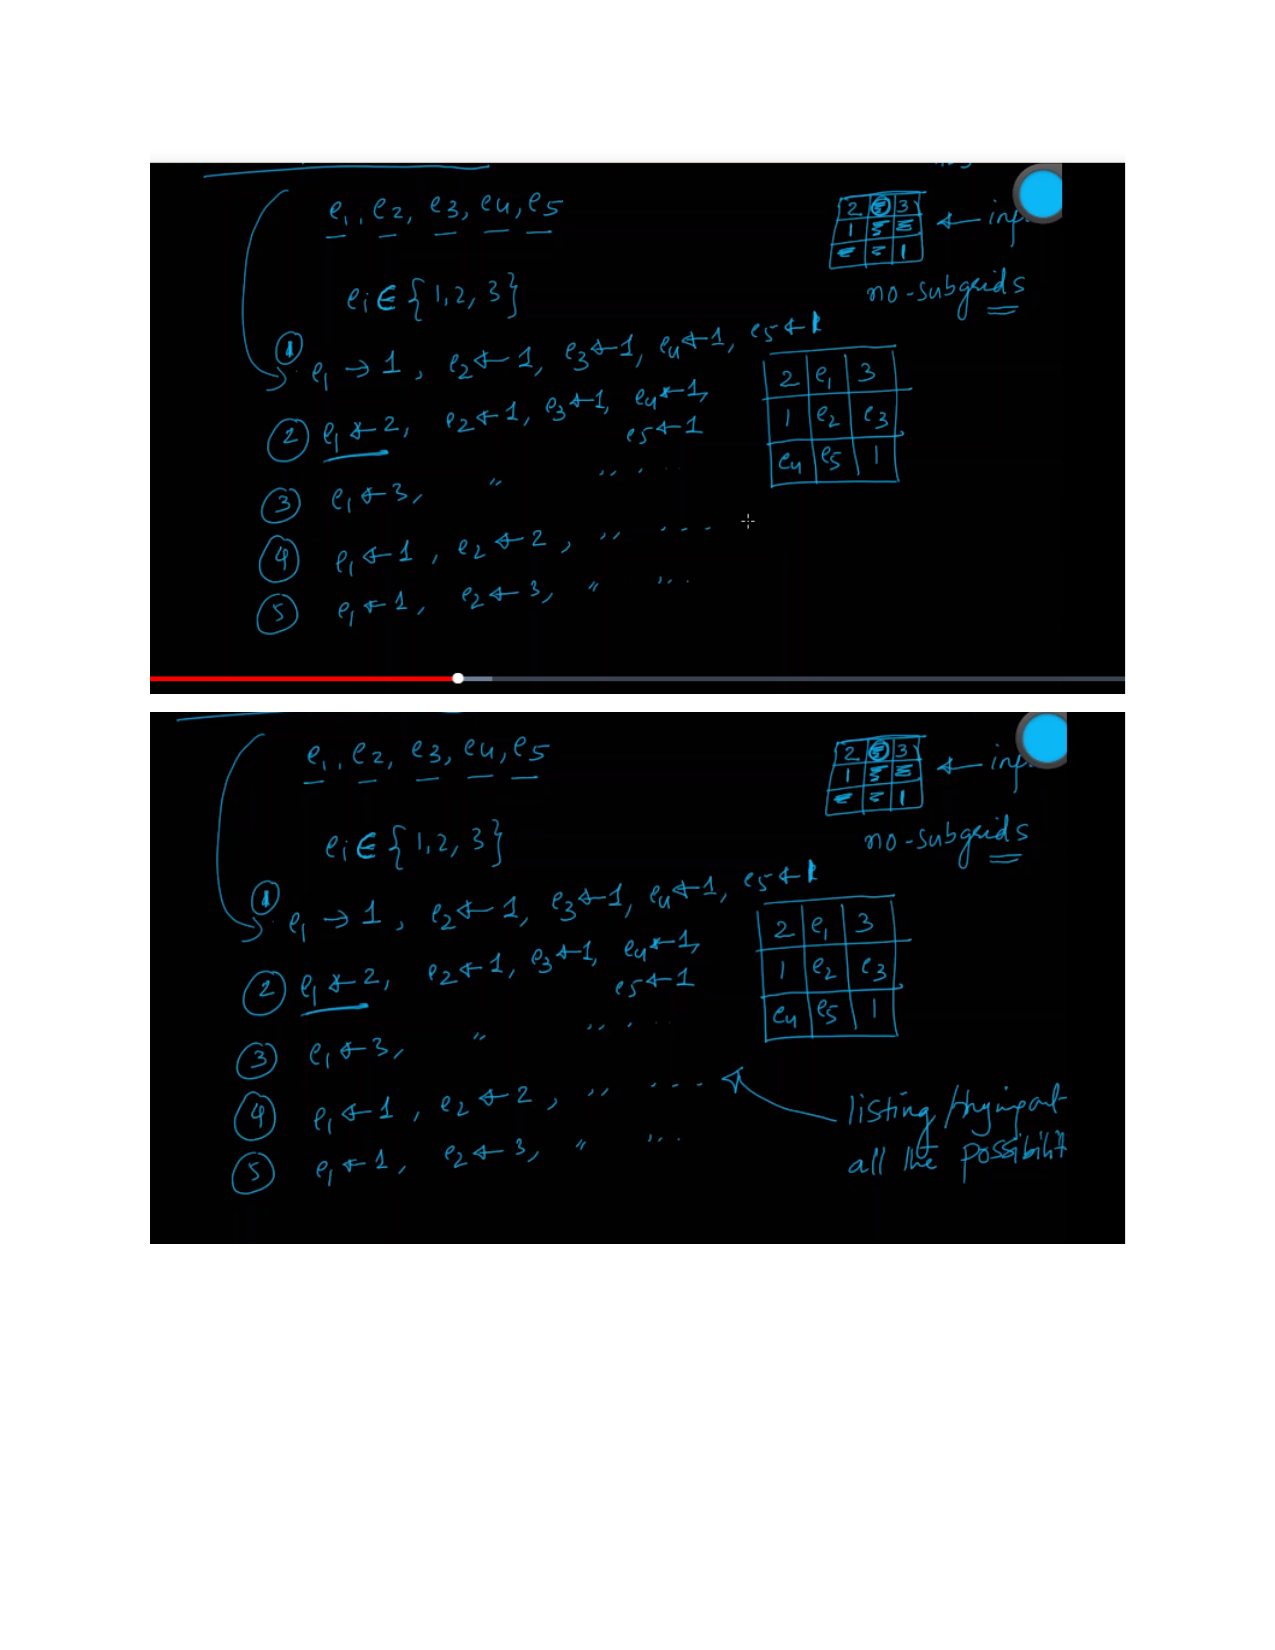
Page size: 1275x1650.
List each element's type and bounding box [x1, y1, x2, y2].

picture [150, 150, 1125, 694]
picture [150, 712, 1125, 1244]
